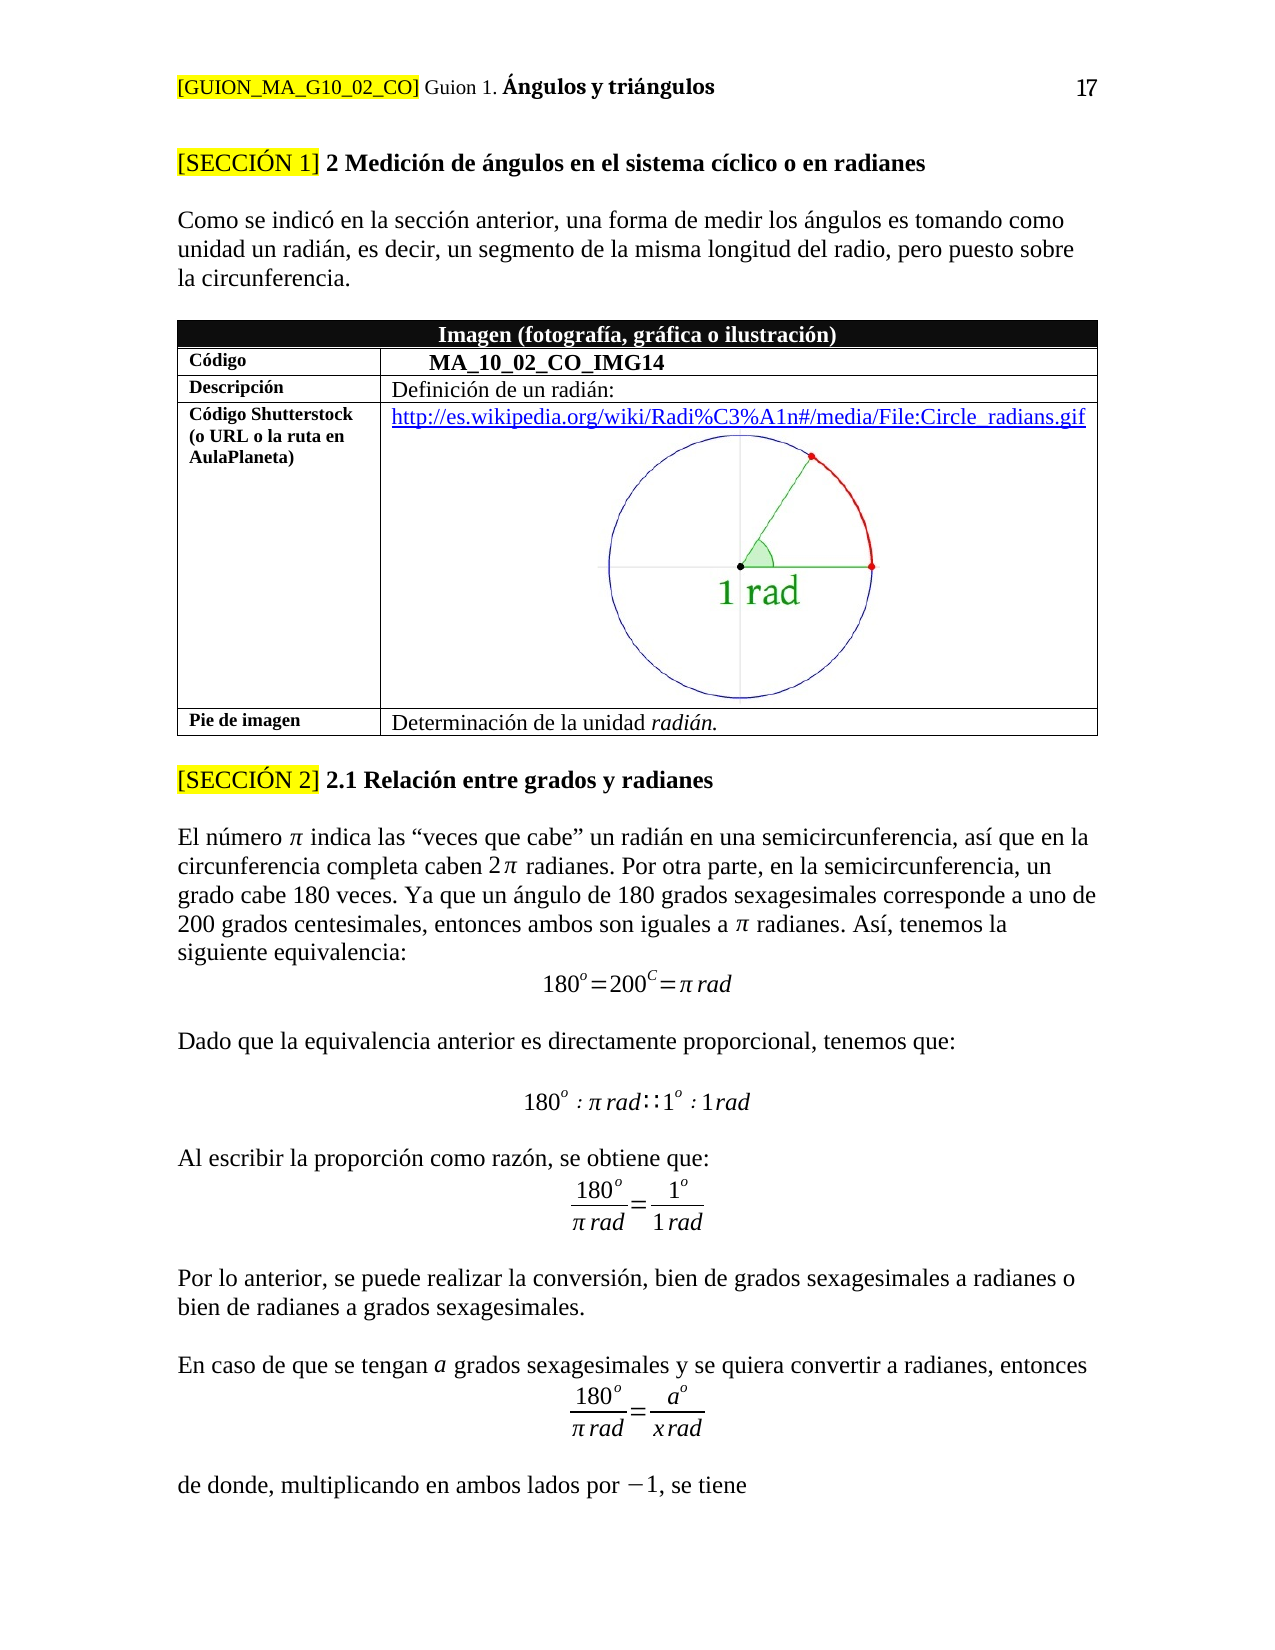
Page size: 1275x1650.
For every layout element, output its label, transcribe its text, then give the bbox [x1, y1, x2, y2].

table_cell Código Shutterstock (o URL o la ruta en AulaPlaneta) [178, 403, 380, 708]
text [SECCIÓN 1] 2 Medición de ángulos en el sistema cíclico o en radianes [319, 148, 1098, 176]
table_cell http://es.wikipedia.org/wiki/Radi%C3%A1n#/media/File:Circle_radians.gif [381, 403, 1097, 708]
picture [597, 429, 880, 708]
table_header Imagen (fotografía, gráfica o ilustración) [178, 321, 1097, 347]
text Al escribir la proporción como razón, se obtiene que: [177, 1143, 1098, 1172]
table_cell Descripción [178, 376, 380, 402]
text Dado que la equivalencia anterior es directamente proporcional, tenemos que: [177, 1026, 1098, 1055]
table_cell Código [178, 349, 380, 375]
text [SECCIÓN 2] 2.1 Relación entre grados y radianes [319, 765, 1098, 794]
table_cell Determinación de la unidad radián. [381, 709, 1097, 735]
text Como se indicó en la sección anterior, una forma de medir los ángulos es tomando como unidad un radián, es decir, un segmento de la misma longitud del radio, pero puesto sobre la circunferencia. [177, 205, 1098, 291]
text En caso de que se tengan grados sexagesimales y se quiera convertir a radianes, entonces [177, 1350, 1098, 1378]
text El número indica las “veces que cabe” un radián en una semicircunferencia, así que en la circunferencia completa caben radianes. Por otra parte, en la semicircunferencia, un grado cabe 180 veces. Ya que un ángulo de 180 grados sexagesimales corresponde a uno de 200 grados centesimales, entonces ambos son iguales a radianes. Así, tenemos la siguiente equivalencia: [177, 822, 1098, 966]
table_cell Pie de imagen [178, 709, 380, 735]
text Por lo anterior, se puede realizar la conversión, bien de grados sexagesimales a radianes o bien de radianes a grados sexagesimales. [177, 1263, 1098, 1321]
table_cell Definición de un radián: [381, 376, 1097, 402]
text de donde, multiplicando en ambos lados por , se tiene [177, 1470, 1098, 1498]
table_cell MA_10_02_CO_IMG14 [381, 349, 1097, 375]
